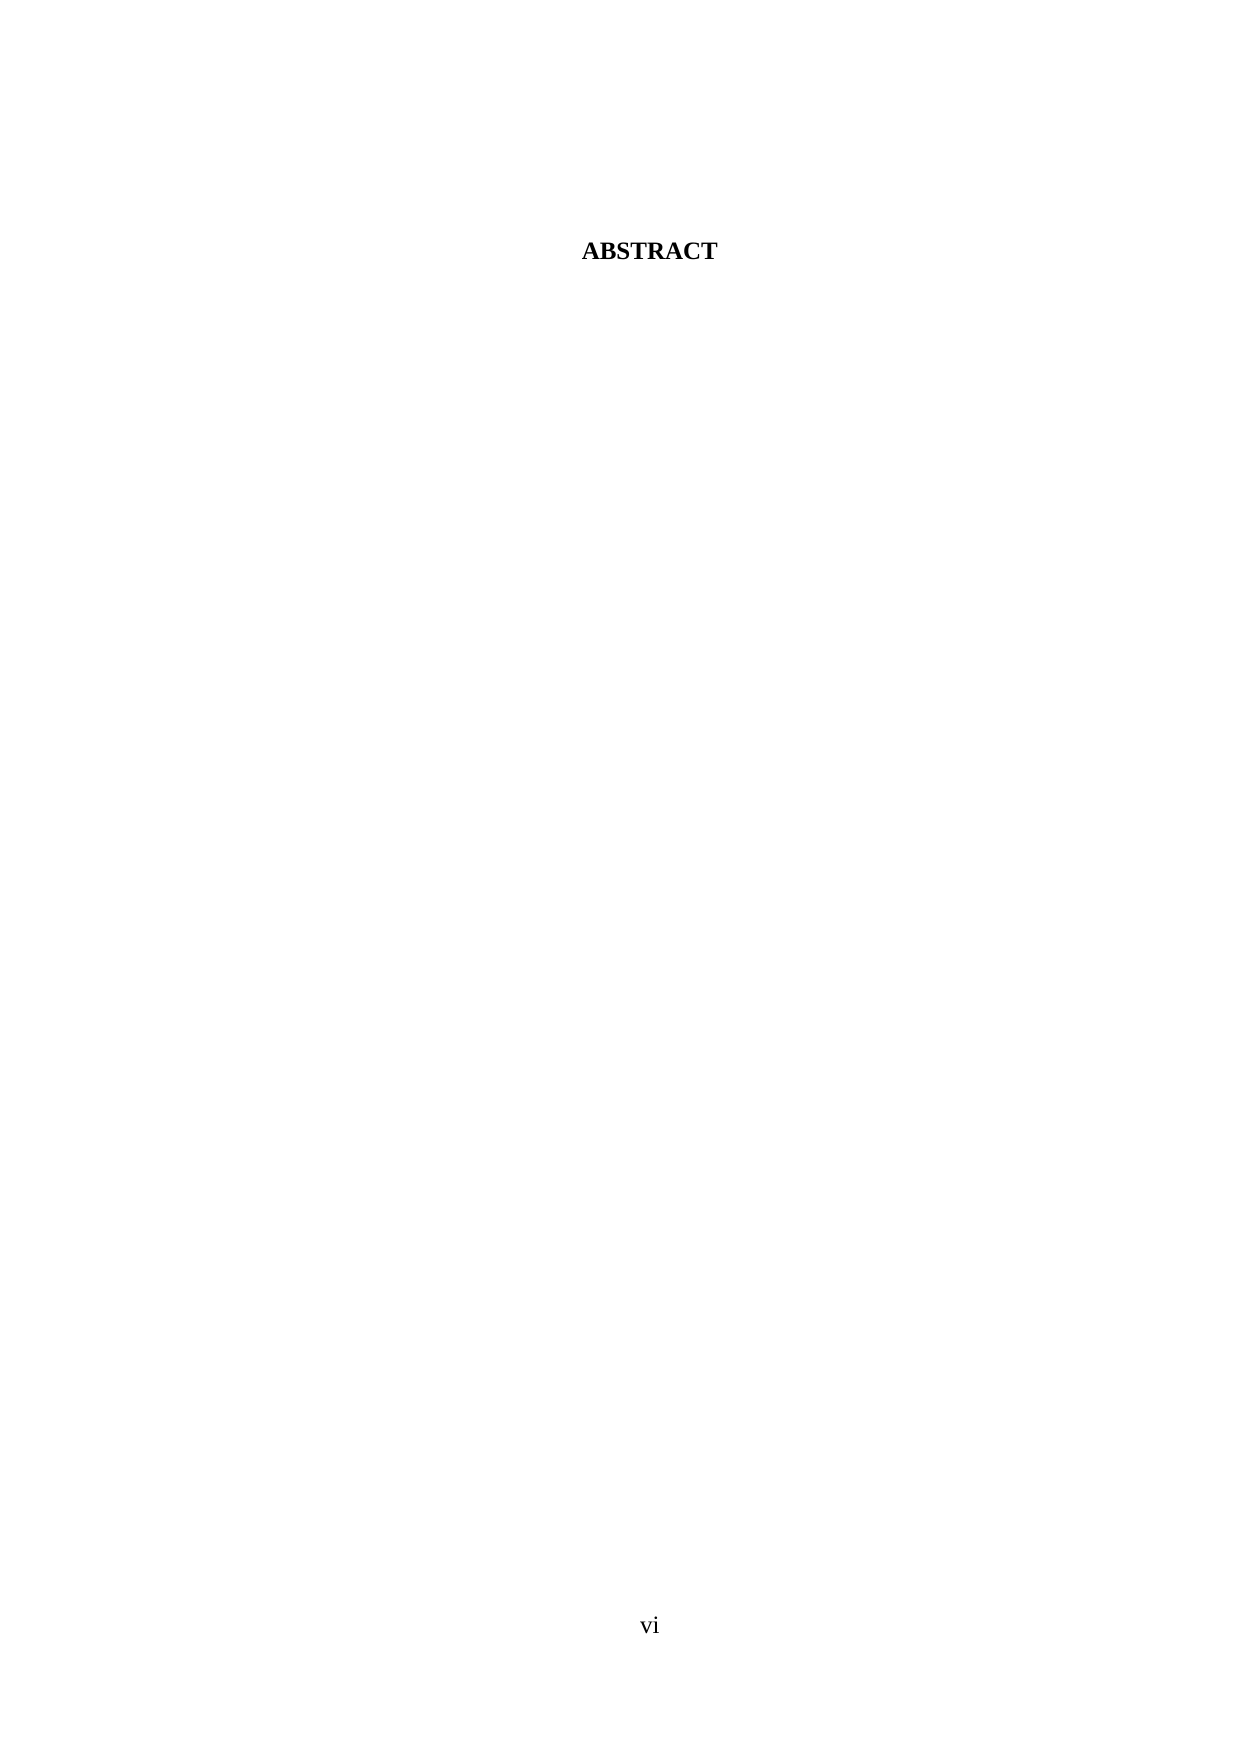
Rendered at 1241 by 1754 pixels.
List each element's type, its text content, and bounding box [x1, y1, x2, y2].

subtitle ABSTRACT [236, 236, 1063, 265]
